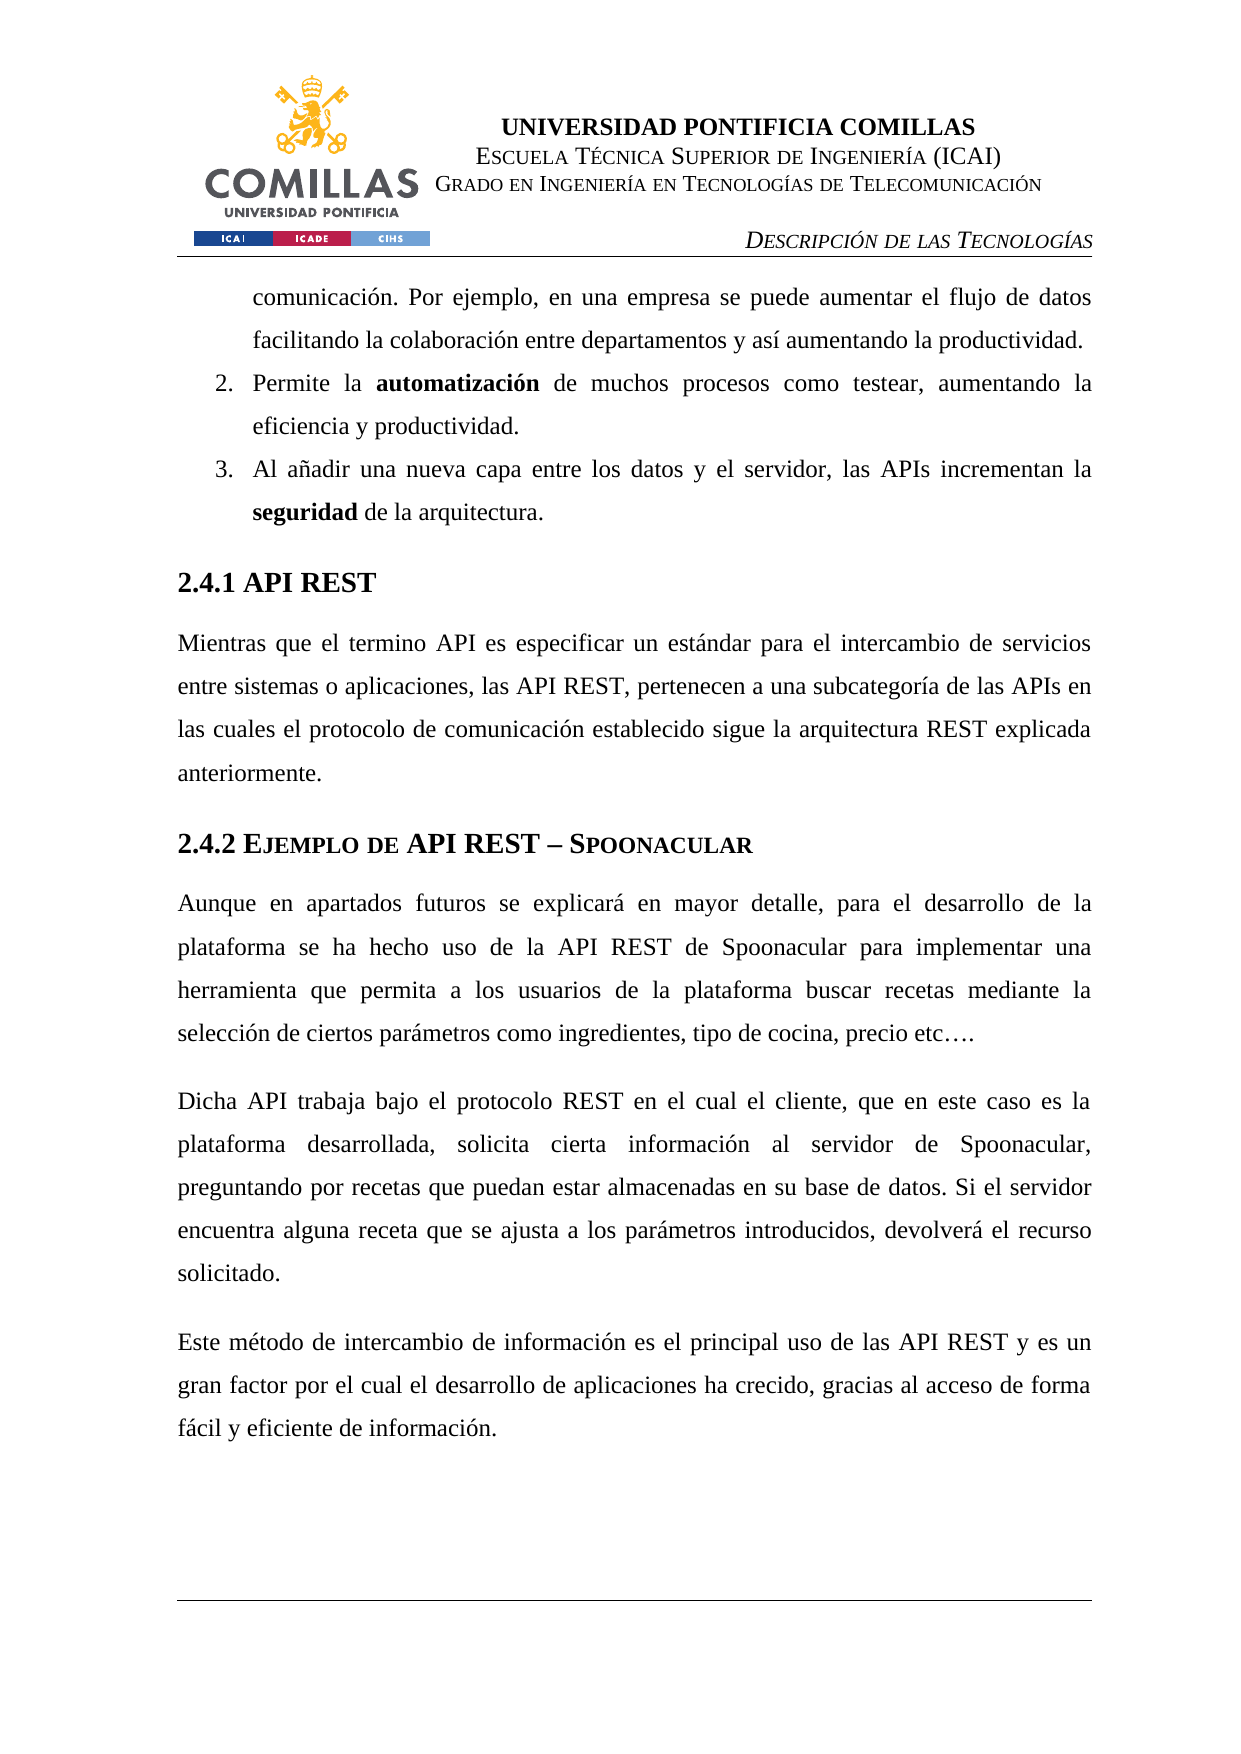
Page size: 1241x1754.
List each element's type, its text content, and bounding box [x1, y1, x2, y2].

text Este método de intercambio de información es el principal uso de las API REST y es un gran factor por el cual el desarrollo de aplicaciones ha crecido, gracias al acceso de forma fácil y eficiente de información. [177, 1327, 1092, 1442]
list Al añadir una nueva capa entre los datos y el servidor, las APIs incrementan la seguridad de la arquitectura. [215, 454, 1092, 526]
text Aunque en apartados futuros se explicará en mayor detalle, para el desarrollo de la plataforma se ha hecho uso de la API REST de Spoonacular para implementar una herramienta que permita a los usuarios de la plataforma buscar recetas mediante la selección de ciertos parámetros como ingredientes, tipo de cocina, precio etc…. [177, 888, 1092, 1047]
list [215, 282, 1092, 353]
list Permite la automatización de muchos procesos como testear, aumentando la eficiencia y productividad. [215, 368, 1092, 440]
text Dicha API trabaja bajo el protocolo REST en el cual el cliente, que en este caso es la plataforma desarrollada, solicita cierta información al servidor de Spoonacular, preguntando por recetas que puedan estar almacenadas en su base de datos. Si el servidor encuentra alguna receta que se ajusta a los parámetros introducidos, devolverá el recurso solicitado. [177, 1086, 1092, 1287]
subtitle API REST [177, 565, 1092, 599]
text Mientras que el termino API es especificar un estándar para el intercambio de servicios entre sistemas o aplicaciones, las API REST, pertenecen a una subcategoría de las APIs en las cuales el protocolo de comunicación establecido sigue la arquitectura REST explicada anteriormente. [177, 628, 1092, 786]
subtitle Ejemplo de API REST – Spoonacular [177, 826, 1092, 859]
